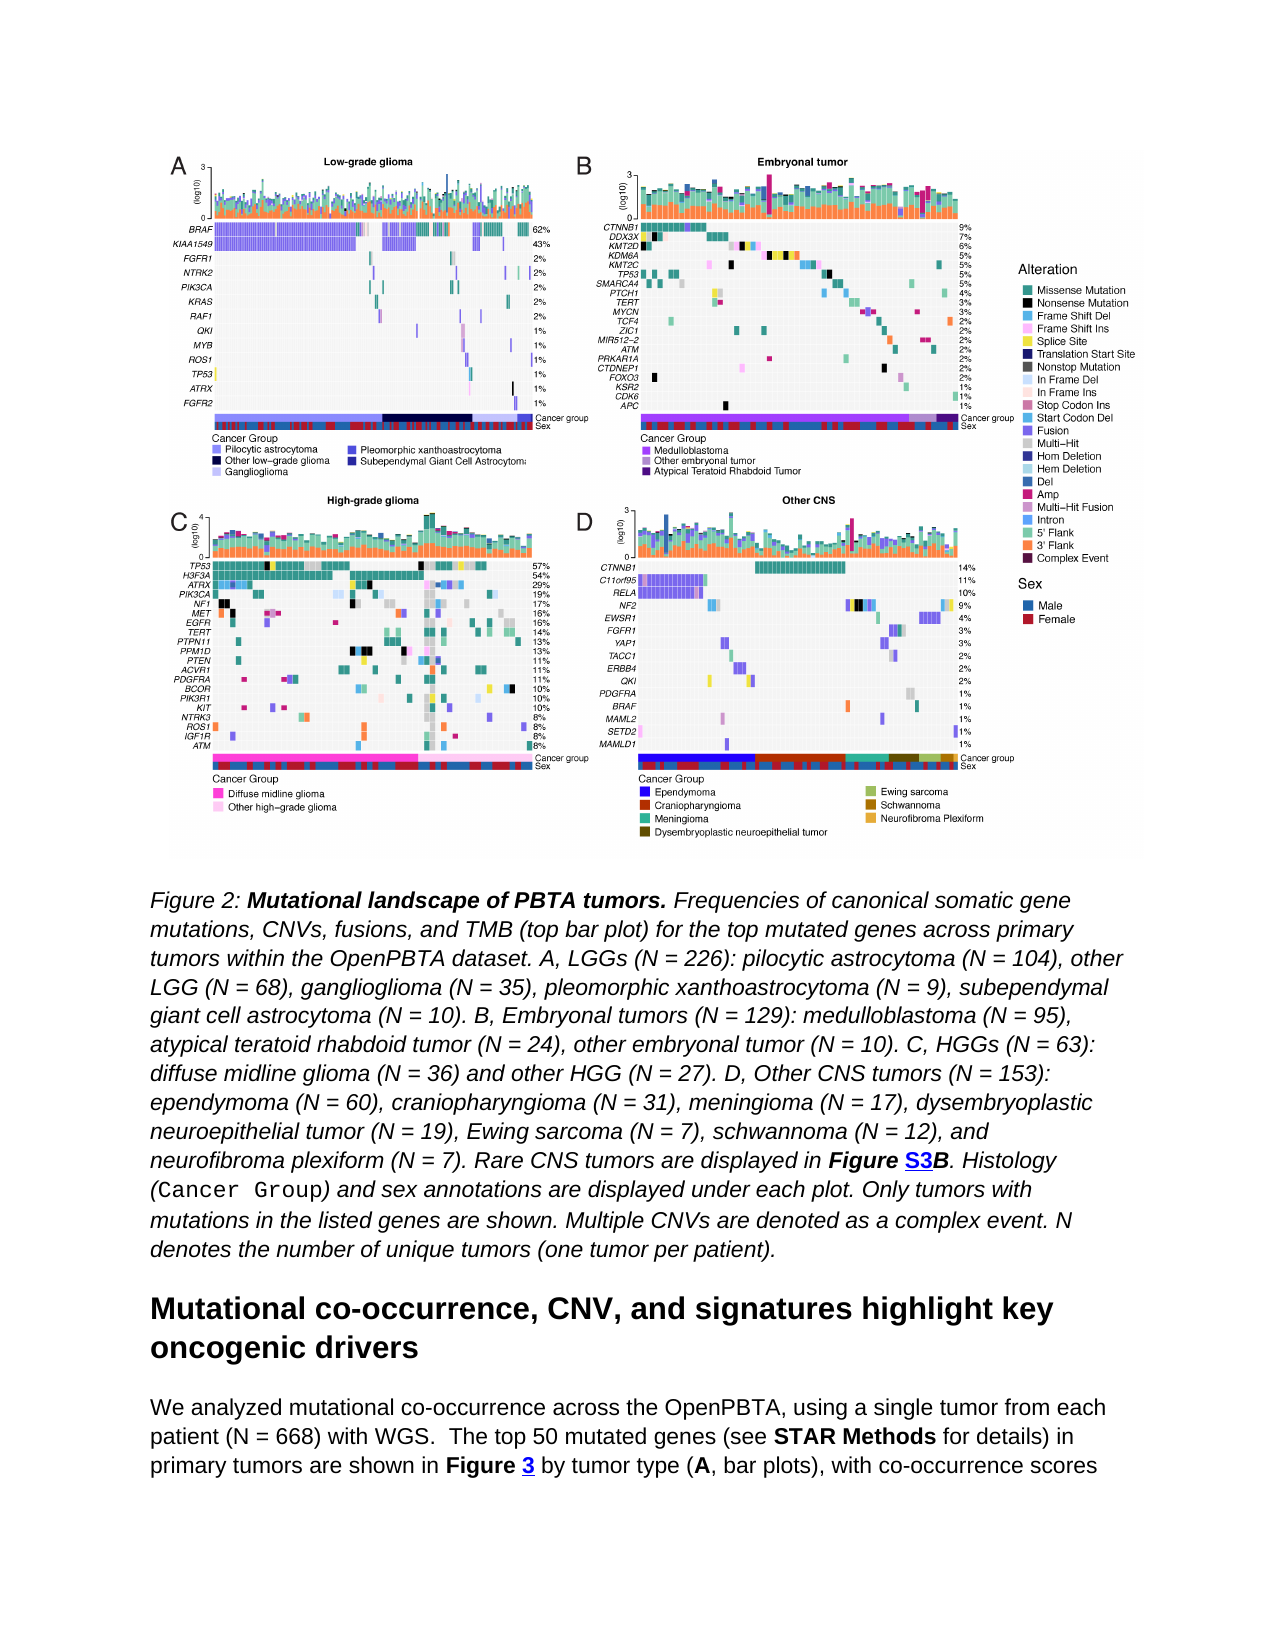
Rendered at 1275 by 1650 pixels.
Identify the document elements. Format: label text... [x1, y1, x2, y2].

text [150, 1394, 1125, 1478]
text Figure 2: Mutational landscape of PBTA tumors. Frequencies of canonical somatic gene mutations, CNVs, fusions, and TMB (top bar plot) for the top mutated genes across primary tumors within the OpenPBTA dataset. A, LGGs (N = 226): pilocytic astrocytoma (N = 104), other LGG (N = 68), ganglioglioma (N = 35), pleomorphic xanthoastrocytoma (N = 9), subependymal giant cell astrocytoma (N = 10). B, Embryonal tumors (N = 129): medulloblastoma (N = 95), atypical teratoid rhabdoid tumor (N = 24), other embryonal tumor (N = 10). C, HGGs (N = 63): diffuse midline glioma (N = 36) and other HGG (N = 27). D, Other CNS tumors (N = 153): ependymoma (N = 60), craniopharyngioma (N = 31), meningioma (N = 17), dysembryoplastic neuroepithelial tumor (N = 19), Ewing sarcoma (N = 7), schwannoma (N = 12), and neurofibroma plexiform (N = 7). Rare CNS tumors are displayed in Figure S3B. Histology (Cancer Group) and sex annotations are displayed under each plot. Only tumors with mutations in the listed genes are shown. Multiple CNVs are denoted as a complex event. N denotes the number of unique tumors (one tumor per patient). [150, 887, 1125, 1262]
subtitle Mutational co-occurrence, CNV, and signatures highlight key oncogenic drivers [150, 1290, 1125, 1366]
picture [168, 150, 1144, 859]
